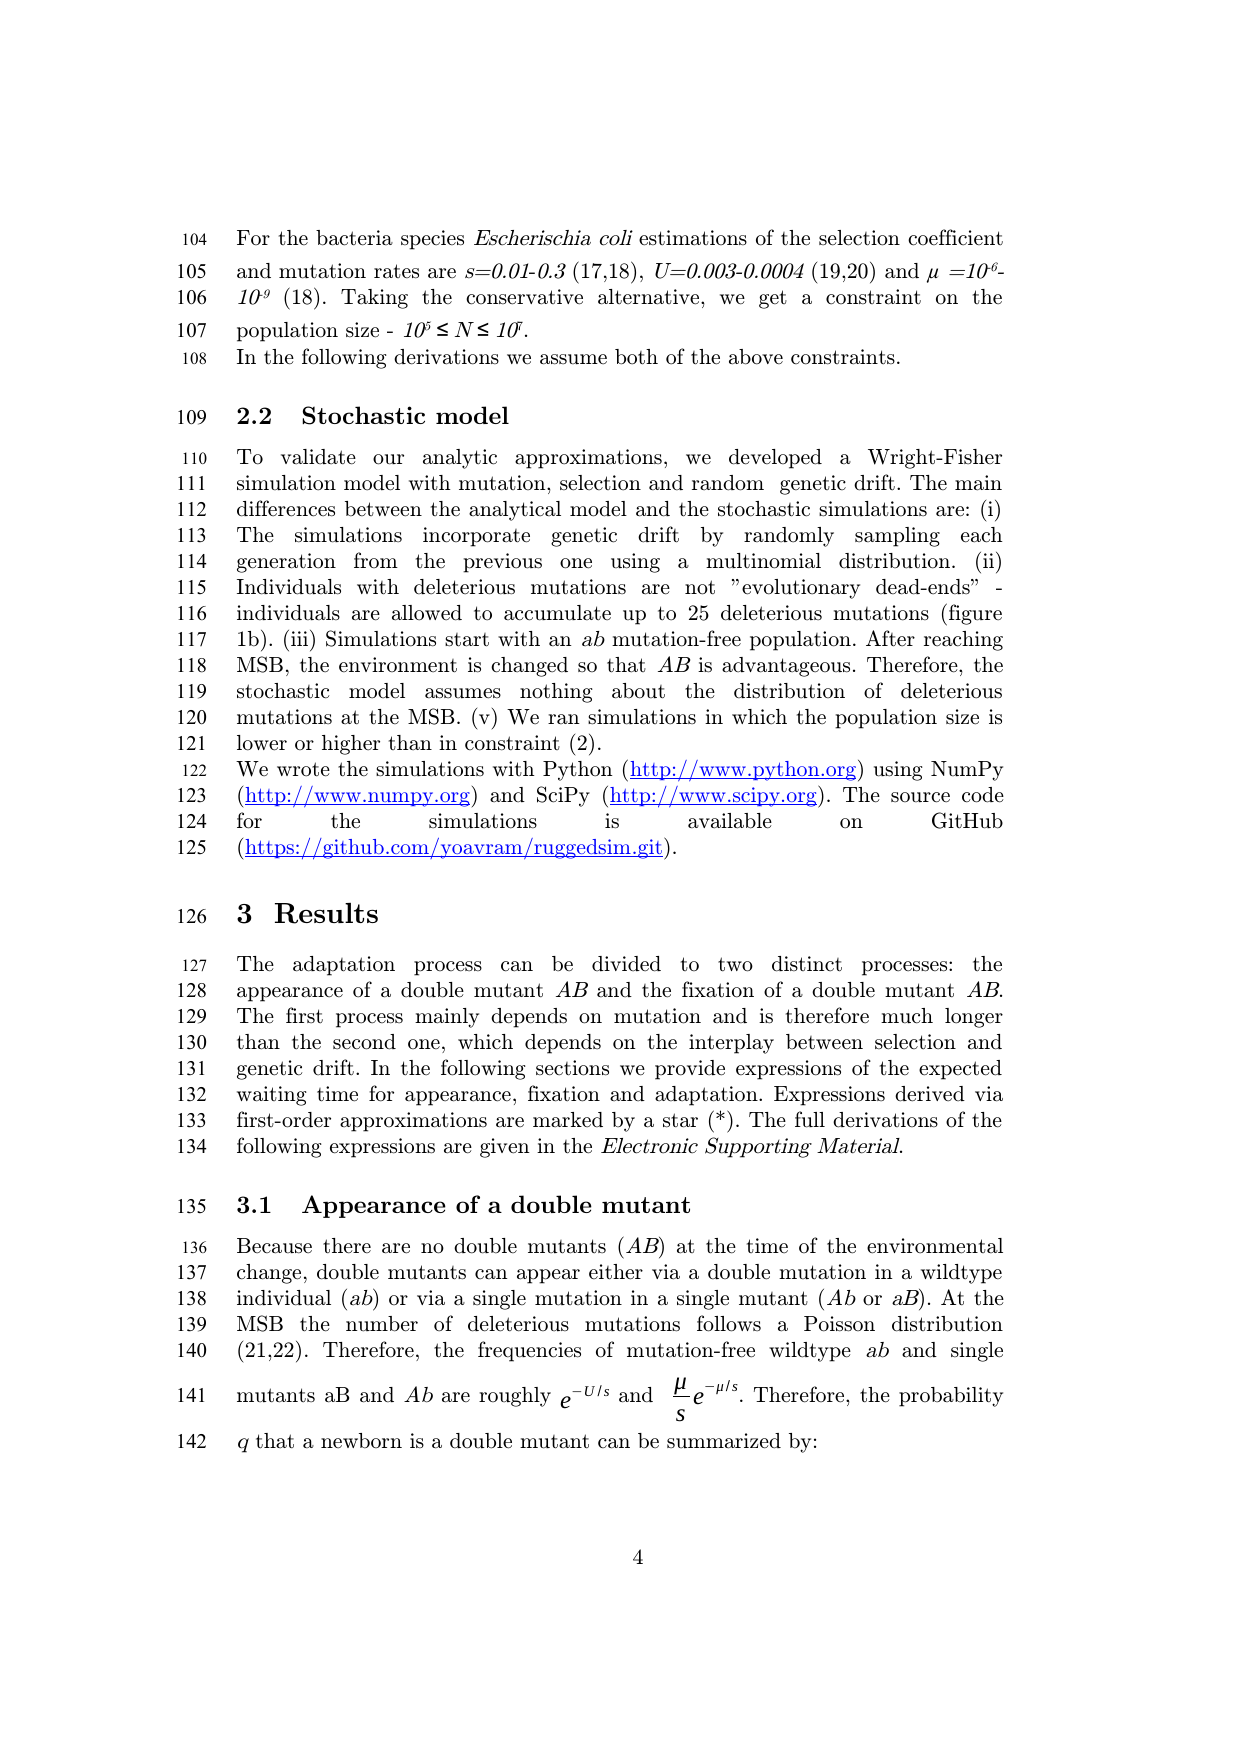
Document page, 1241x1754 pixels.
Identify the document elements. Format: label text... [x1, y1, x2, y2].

text The adaptation process can be divided to two distinct processes: the appearance of a double mutant AB and the fixation of a double mutant AB. The first process mainly depends on mutation and is therefore much longer than the second one, which depends on the interplay between selection and genetic drift. In the following sections we provide expressions of the expected waiting time for appearance, fixation and adaptation. Expressions derived via first-order approximations are marked by a star (*). The full derivations of the following expressions are given in the Electronic Supporting Material. [236, 956, 1004, 1158]
text In the following derivations we assume both of the above constraints. [236, 349, 1004, 369]
subtitle Stochastic model [236, 407, 1004, 429]
text We wrote the simulations with Python (http://www.python.org) using NumPy (http://www.numpy.org) and SciPy (http://www.scipy.org). The source code for the simulations is available on GitHub (https://github.com/yoavram/ruggedsim.git). [236, 761, 1004, 859]
text To validate our analytic approximations, we developed a Wright-Fisher simulation model with mutation, selection and random genetic drift. The main differences between the analytical model and the stochastic simulations are: (i) The simulations incorporate genetic drift by randomly sampling each generation from the previous one using a multinomial distribution. (ii) Individuals with deleterious mutations are not "evolutionary dead-ends" - individuals are allowed to accumulate up to 25 deleterious mutations (figure 1b). (iii) Simulations start with an ab mutation-free population. After reaching MSB, the environment is changed so that AB is advantageous. Therefore, the stochastic model assumes nothing about the distribution of deleterious mutations at the MSB. (v) We ran simulations in which the population size is lower or higher than in constraint (2). [236, 449, 1004, 755]
subtitle Results [236, 903, 1004, 929]
text Because there are no double mutants (AB) at the time of the environmental change, double mutants can appear either via a double mutation in a wildtype individual (ab) or via a single mutation in a single mutant (Ab or aB). At the MSB the number of deleterious mutations follows a Poisson distribution (21,22). Therefore, the frequencies of mutation-free wildtype ab and single mutants aB and Ab are roughly and . Therefore, the probability q that a newborn is a double mutant can be summarized by: [236, 1238, 1004, 1453]
subtitle Appearance of a double mutant [236, 1196, 1004, 1218]
text For the bacteria species Escherischia coli estimations of the selection coefficient and mutation rates are s=0.01-0.3 (17,18), U=0.003-0.0004 (19,20) and µ =10-6-10-9 (18). Taking the conservative alternative, we get a constraint on the population size - 105 ≤ N ≤ 107. [236, 230, 1004, 342]
